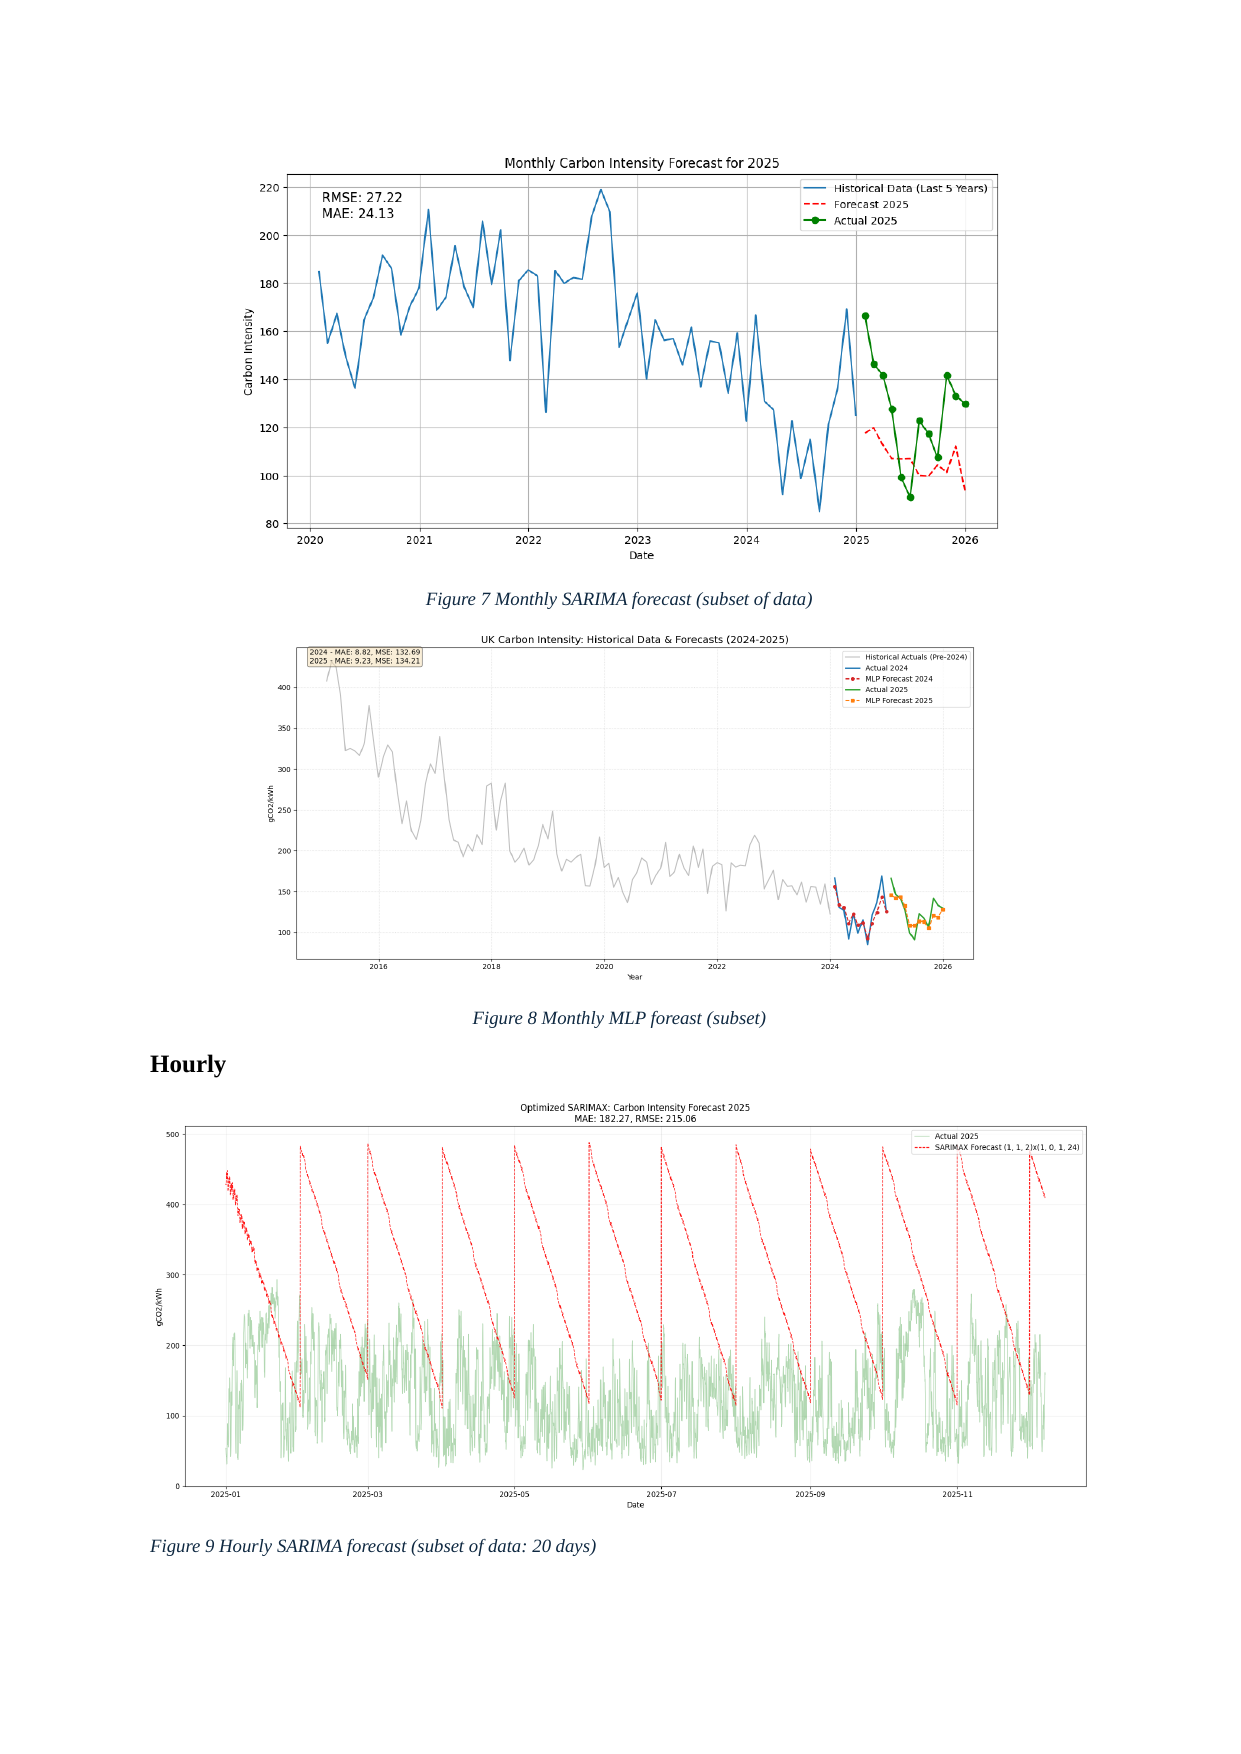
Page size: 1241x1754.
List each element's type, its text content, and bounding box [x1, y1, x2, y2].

text Hourly [150, 1049, 1090, 1078]
picture [236, 150, 1004, 568]
picture [150, 1099, 1091, 1514]
picture [262, 630, 978, 986]
